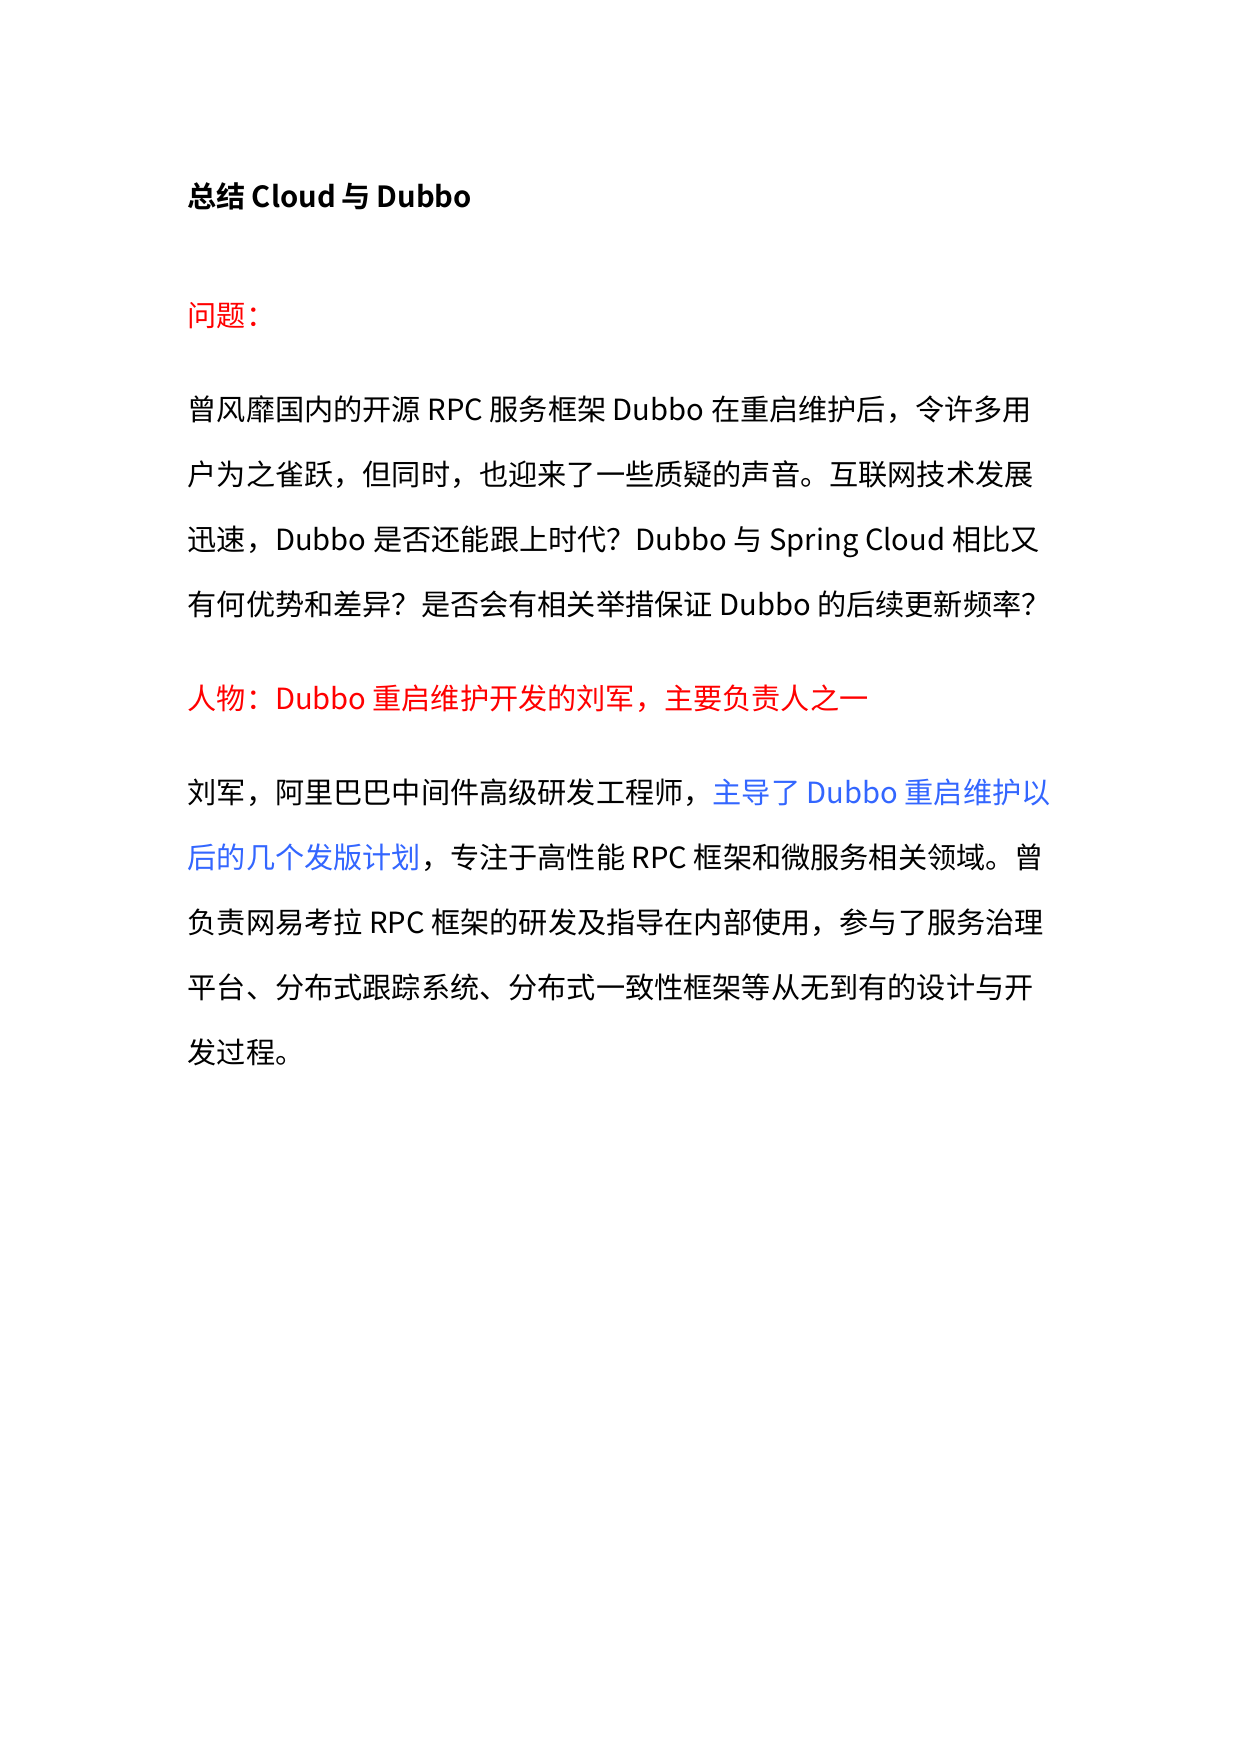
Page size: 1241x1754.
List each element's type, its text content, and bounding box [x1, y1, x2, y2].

text 人物：Dubbo重启维护开发的刘军，主要负责人之一 [187, 664, 1053, 729]
text 刘军，阿里巴巴中间件高级研发工程师，主导了 Dubbo 重启维护以后的几个发版计划，专注于高性能 RPC 框架和微服务相关领域。曾负责网易考拉 RPC 框架的研发及指导在内部使用，参与了服务治理平台、分布式跟踪系统、分布式一致性框架等从无到有的设计与开发过程。 [187, 758, 1053, 1083]
text 曾风靡国内的开源 RPC 服务框架 Dubbo 在重启维护后，令许多用户为之雀跃，但同时，也迎来了一些质疑的声音。互联网技术发展迅速，Dubbo 是否还能跟上时代？Dubbo 与 Spring Cloud 相比又有何优势和差异？是否会有相关举措保证 Dubbo 的后续更新频率？ [187, 375, 1053, 635]
text 问题： [187, 281, 1053, 346]
subtitle 总结Cloud与Dubbo [187, 162, 1053, 227]
